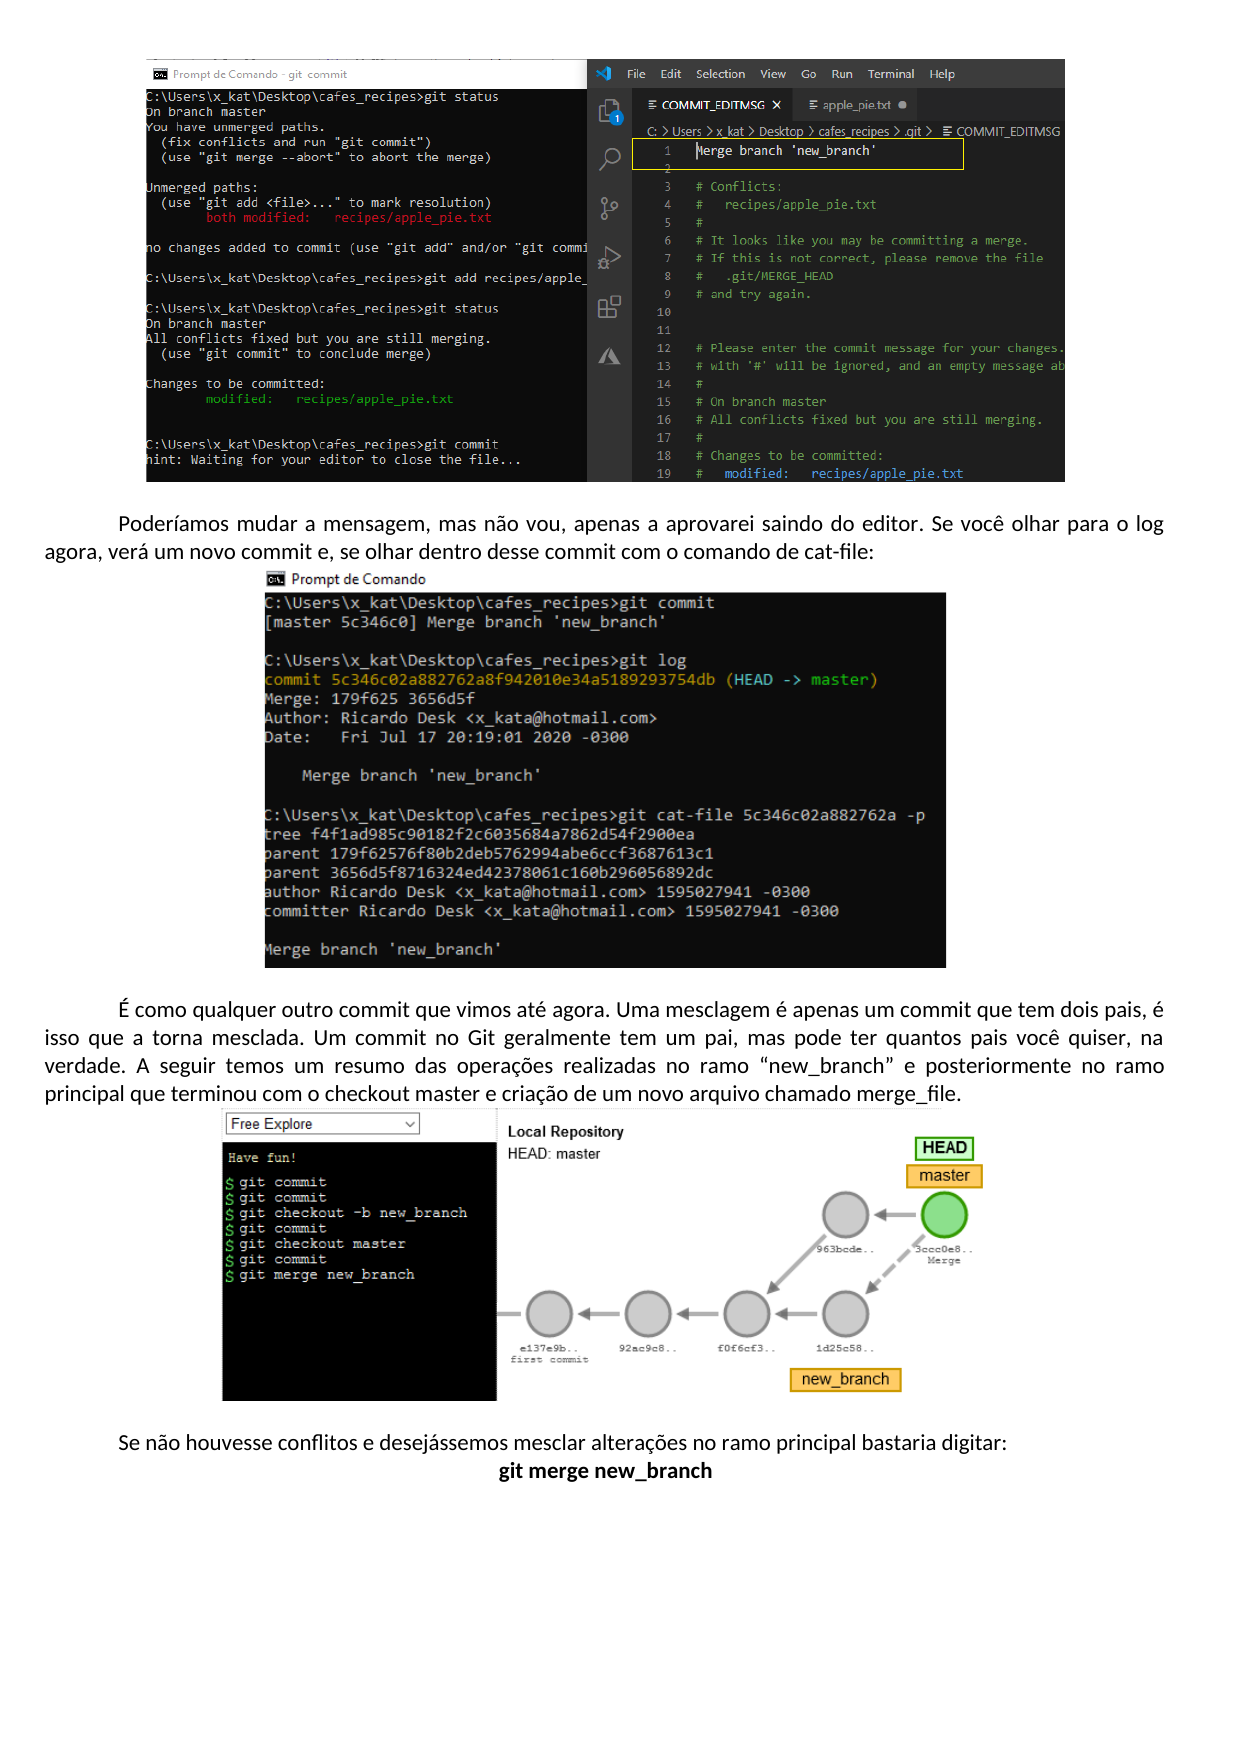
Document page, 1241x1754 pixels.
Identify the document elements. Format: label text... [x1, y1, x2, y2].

text Poderíamos mudar a mensagem, mas não vou, apenas a aprovarei saindo do editor. Se você olhar para o log agora, verá um novo commit e, se olhar dentro desse commit com o comando de cat-file: [44, 509, 1167, 566]
picture [264, 565, 947, 968]
picture [216, 1107, 995, 1401]
text É como qualquer outro commit que vimos até agora. Uma mesclagem é apenas um commit que tem dois pais, é isso que a torna mesclada. Um commit no Git geralmente tem um pai, mas pode ter quantos pais você quiser, na verdade. A seguir temos um resumo das operações realizadas no ramo “new_branch” e posteriormente no ramo principal que terminou com o checkout master e criação de um novo arquivo chamado merge_file. [44, 995, 1167, 1107]
text git merge new_branch [44, 1456, 1167, 1484]
text Se não houvesse conflitos e desejássemos mesclar alterações no ramo principal bastaria digitar: [44, 1428, 1167, 1456]
picture [146, 59, 1065, 482]
